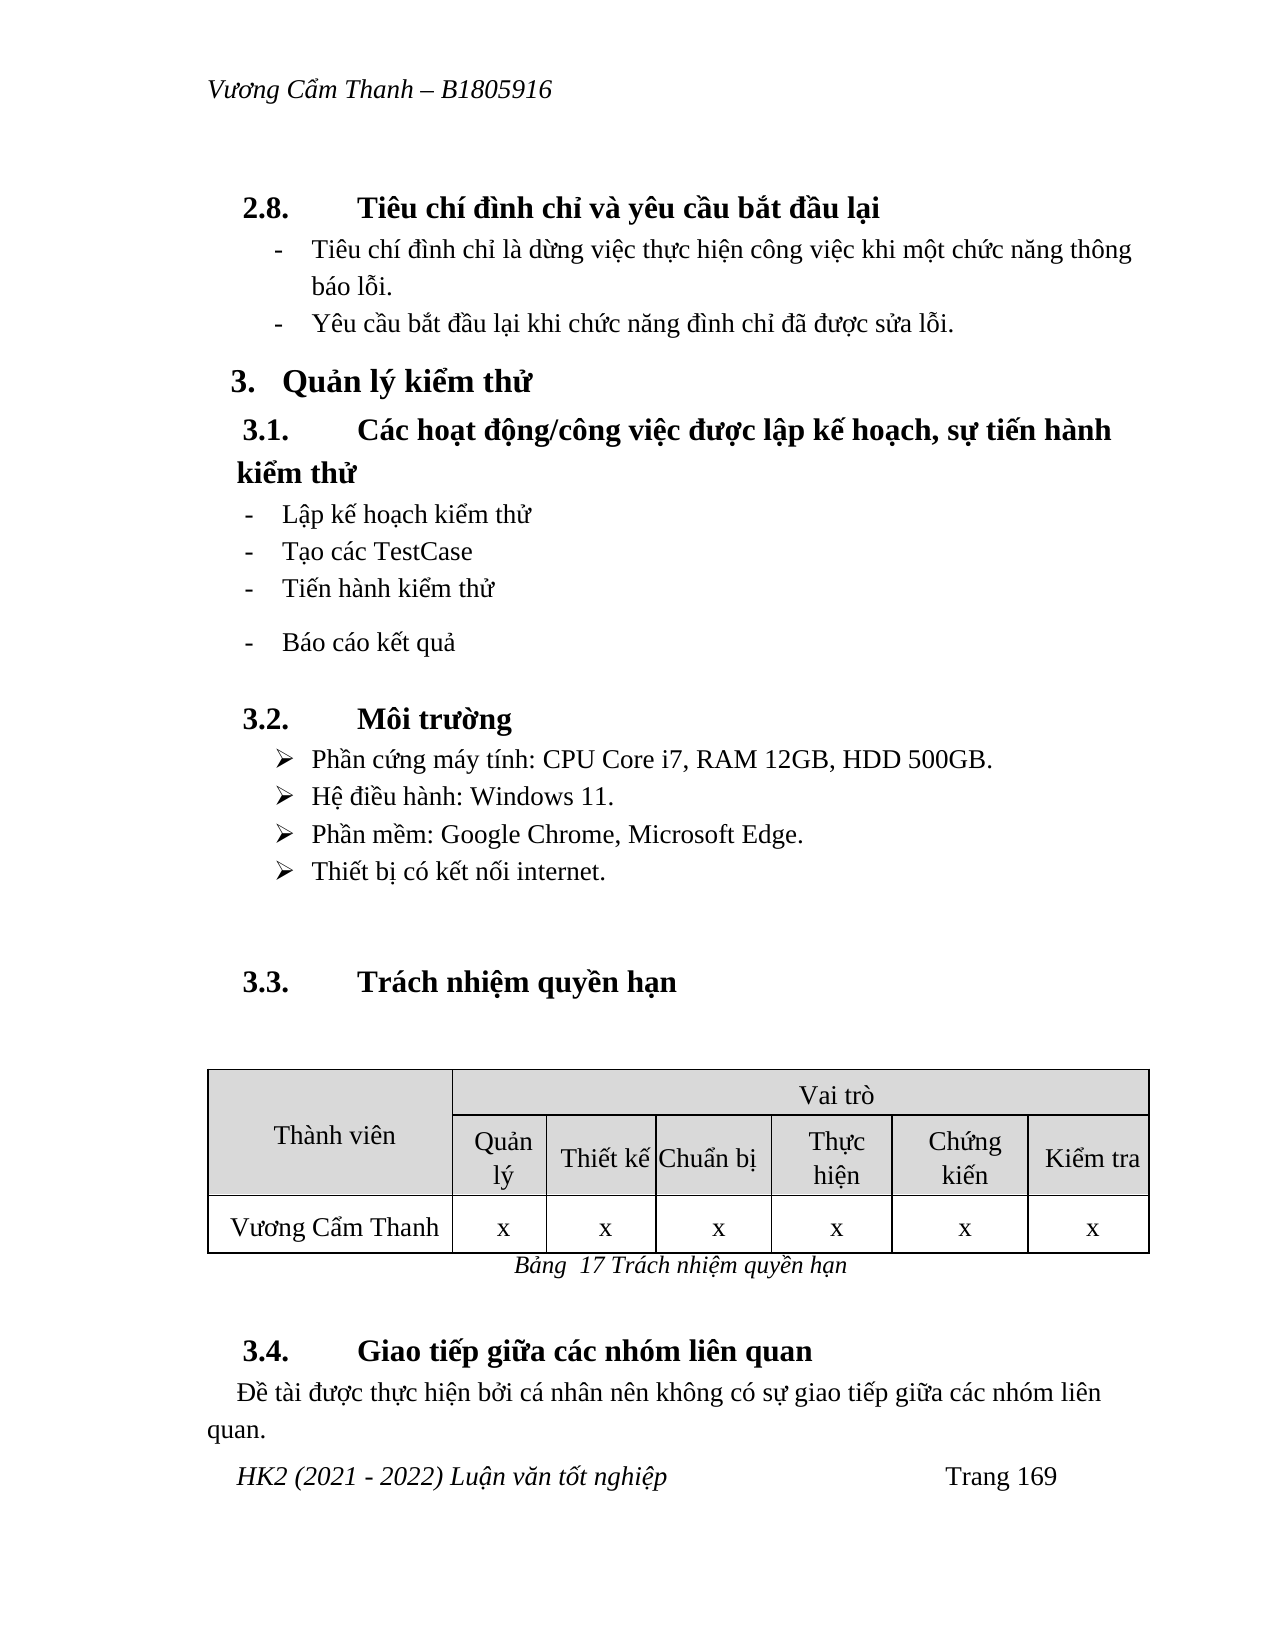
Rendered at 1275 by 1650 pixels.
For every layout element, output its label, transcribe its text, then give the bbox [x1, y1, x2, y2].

list Tiến hành kiểm thử [244, 572, 1157, 603]
table_cell x [1029, 1196, 1148, 1252]
table_header [892, 1070, 1028, 1114]
list Tạo các TestCase [244, 535, 1157, 566]
table_cell x [657, 1196, 771, 1252]
subtitle Môi trường [236, 700, 1157, 736]
table_header [1028, 1070, 1148, 1114]
subtitle Quản lý kiểm thử [230, 361, 1157, 400]
list Hệ điều hành: Windows 11. [274, 781, 1157, 812]
text Bảng 17 Trách nhiệm quyền hạn [207, 1253, 1157, 1278]
table_cell Thiết kế [547, 1116, 655, 1194]
table_cell x [453, 1196, 546, 1252]
subtitle Trách nhiệm quyền hạn [236, 947, 1157, 1003]
table_cell Quản lý [453, 1116, 546, 1194]
list Thiết bị có kết nối internet. [274, 856, 1157, 887]
table_cell Kiểm tra [1029, 1116, 1148, 1194]
subtitle Tiêu chí đình chỉ và yêu cầu bắt đầu lại [236, 190, 1157, 226]
list Lập kế hoạch kiểm thử [244, 498, 1157, 529]
table_cell Chứng kiến [893, 1116, 1027, 1194]
list Báo cáo kết quả [244, 626, 1156, 657]
table_header [546, 1070, 772, 1114]
table_header Thành viên [209, 1070, 452, 1194]
text Đề tài được thực hiện bởi cá nhân nên không có sự giao tiếp giữa các nhóm liên quan. [207, 1376, 1157, 1444]
table_cell Vương Cẩm Thanh [209, 1196, 452, 1252]
list Tiêu chí đình chỉ là dừng việc thực hiện công việc khi một chức năng thông báo lỗi. [274, 233, 1157, 301]
table_header [453, 1070, 546, 1114]
list Phần mềm: Google Chrome, Microsoft Edge. [274, 818, 1157, 849]
table_cell x [772, 1196, 891, 1252]
list Phần cứng máy tính: CPU Core i7, RAM 12GB, HDD 500GB. [274, 743, 1157, 774]
table_cell x [893, 1196, 1027, 1252]
table_cell Thực hiện [772, 1116, 891, 1194]
subtitle Các hoạt động/công việc được lập kế hoạch, sự tiến hành kiểm thử [236, 412, 1157, 491]
list Yêu cầu bắt đầu lại khi chức năng đình chỉ đã được sửa lỗi. [274, 307, 1157, 339]
table_header Vai trò [772, 1070, 892, 1114]
table_cell x [547, 1196, 655, 1252]
table_cell Chuẩn bị [657, 1116, 771, 1194]
subtitle Giao tiếp giữa các nhóm liên quan [236, 1332, 1157, 1368]
